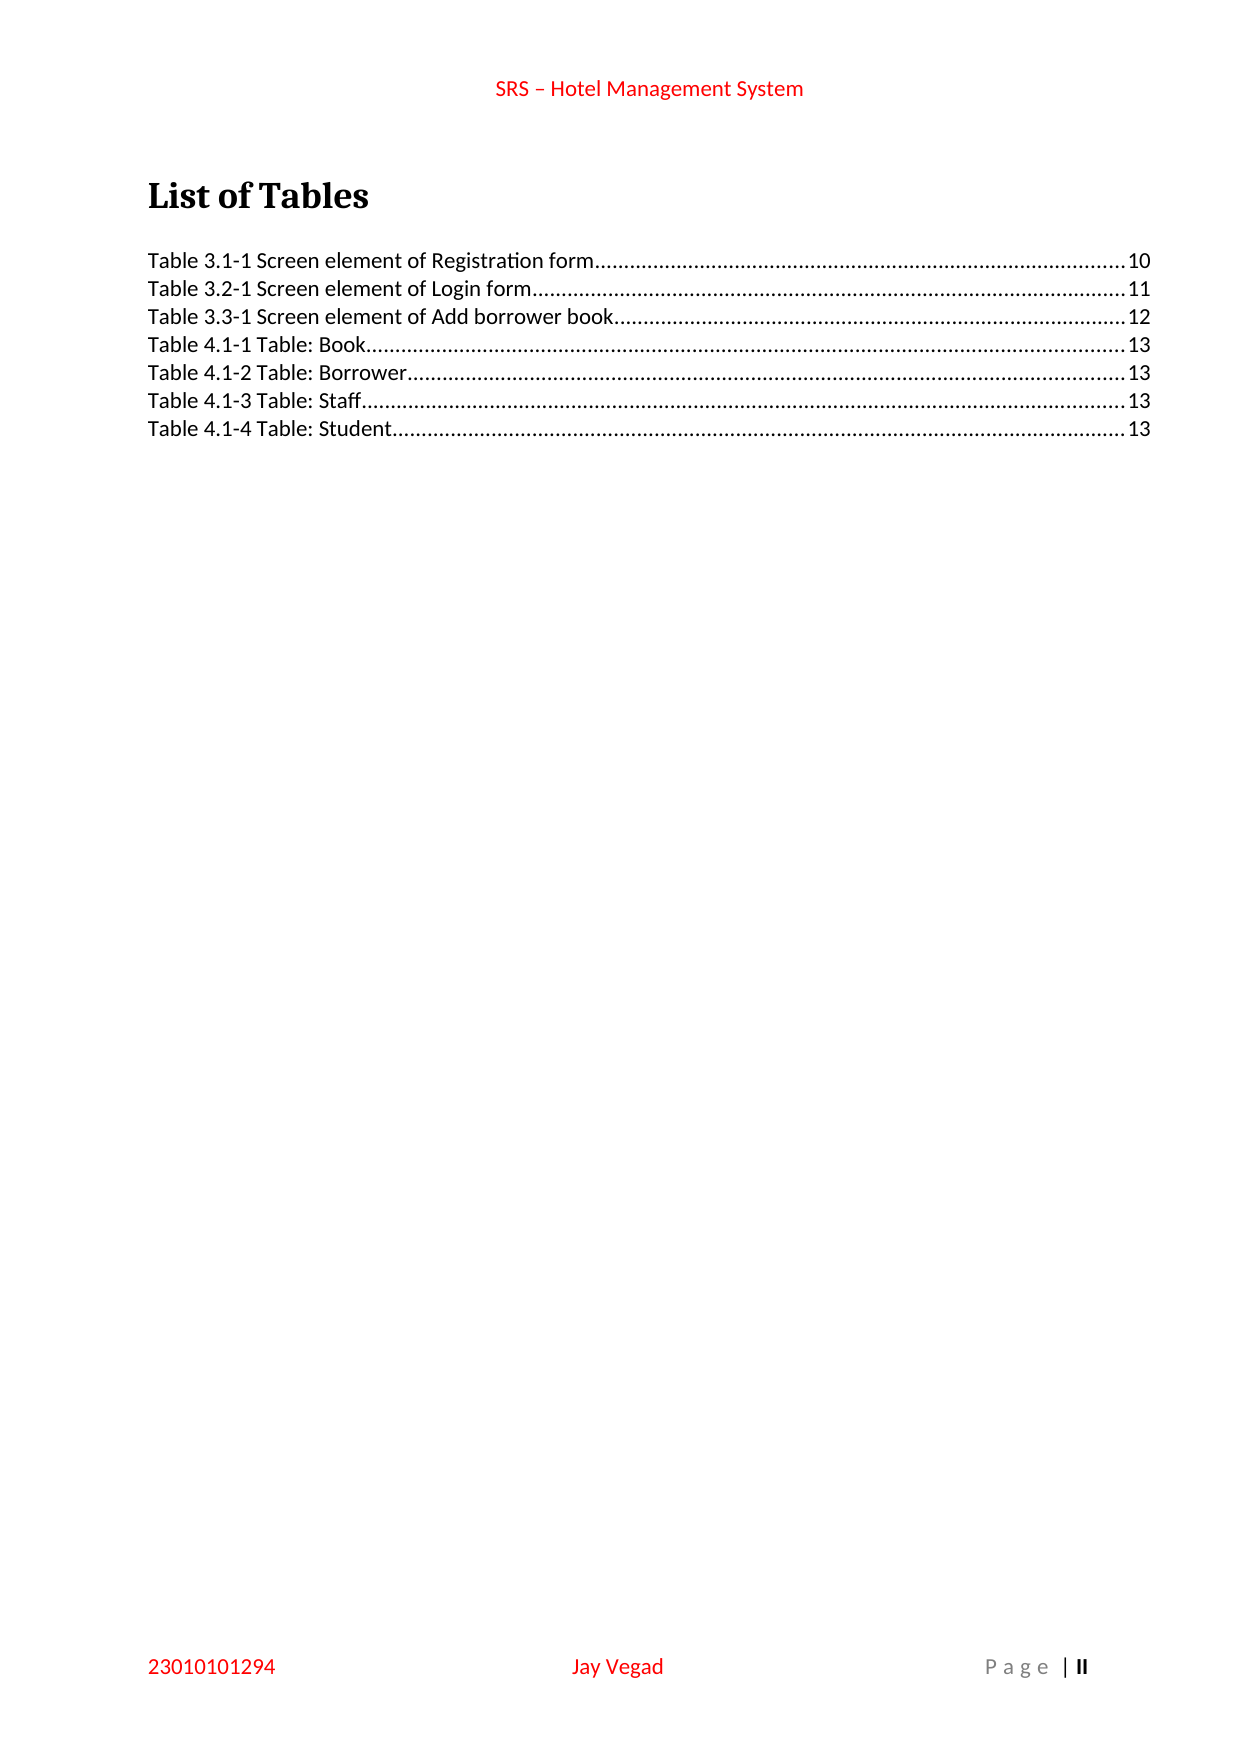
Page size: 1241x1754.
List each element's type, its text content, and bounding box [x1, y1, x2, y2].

text Table 4.1-1 Table: Book 13 [148, 330, 1152, 358]
text Table 3.2-1 Screen element of Login form 11 [148, 274, 1152, 302]
text Table 4.1-4 Table: Student 13 [148, 414, 1152, 442]
text Table 3.3-1 Screen element of Add borrower book 12 [148, 302, 1152, 330]
text Table 4.1-3 Table: Staff 13 [148, 386, 1152, 414]
subtitle List of Tables [148, 175, 1152, 218]
text Table 4.1-2 Table: Borrower 13 [148, 358, 1152, 386]
text Table 3.1-1 Screen element of Registration form 10 [148, 246, 1152, 274]
